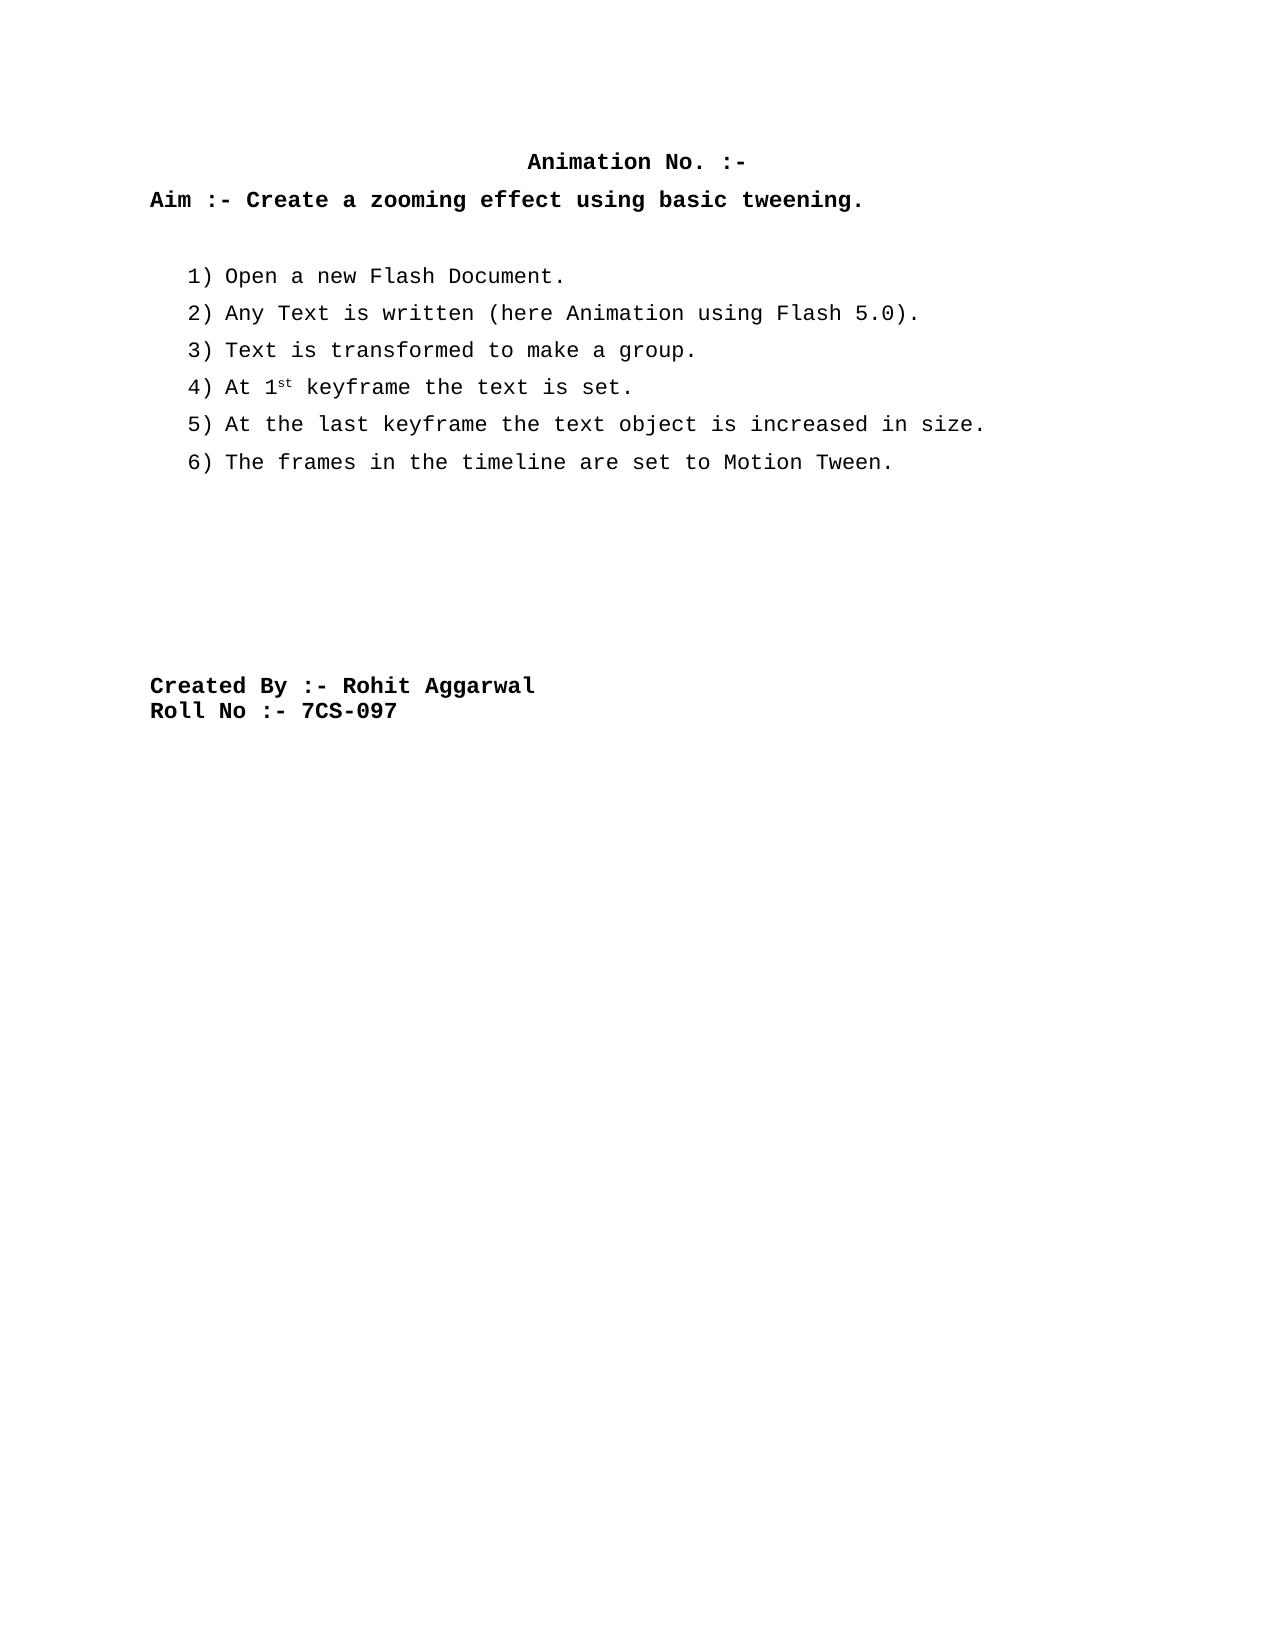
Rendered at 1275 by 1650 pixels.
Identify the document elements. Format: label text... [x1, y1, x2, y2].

list Text is transformed to make a group. [187, 339, 1125, 364]
list At 1st keyframe the text is set. [187, 376, 1125, 401]
list Open a new Flash Document. [187, 265, 1125, 290]
text Roll No :- 7CS-097 [150, 700, 1125, 726]
list The frames in the timeline are set to Motion Tween. [187, 451, 1125, 476]
list At the last keyframe the text object is increased in size. [187, 414, 1125, 438]
text Animation No. :- [150, 150, 1125, 176]
text Created By :- Rohit Aggarwal [150, 674, 1125, 700]
text Aim :- Create a zooming effect using basic tweening. [150, 189, 1125, 215]
list Any Text is written (here Animation using Flash 5.0). [187, 302, 1125, 327]
